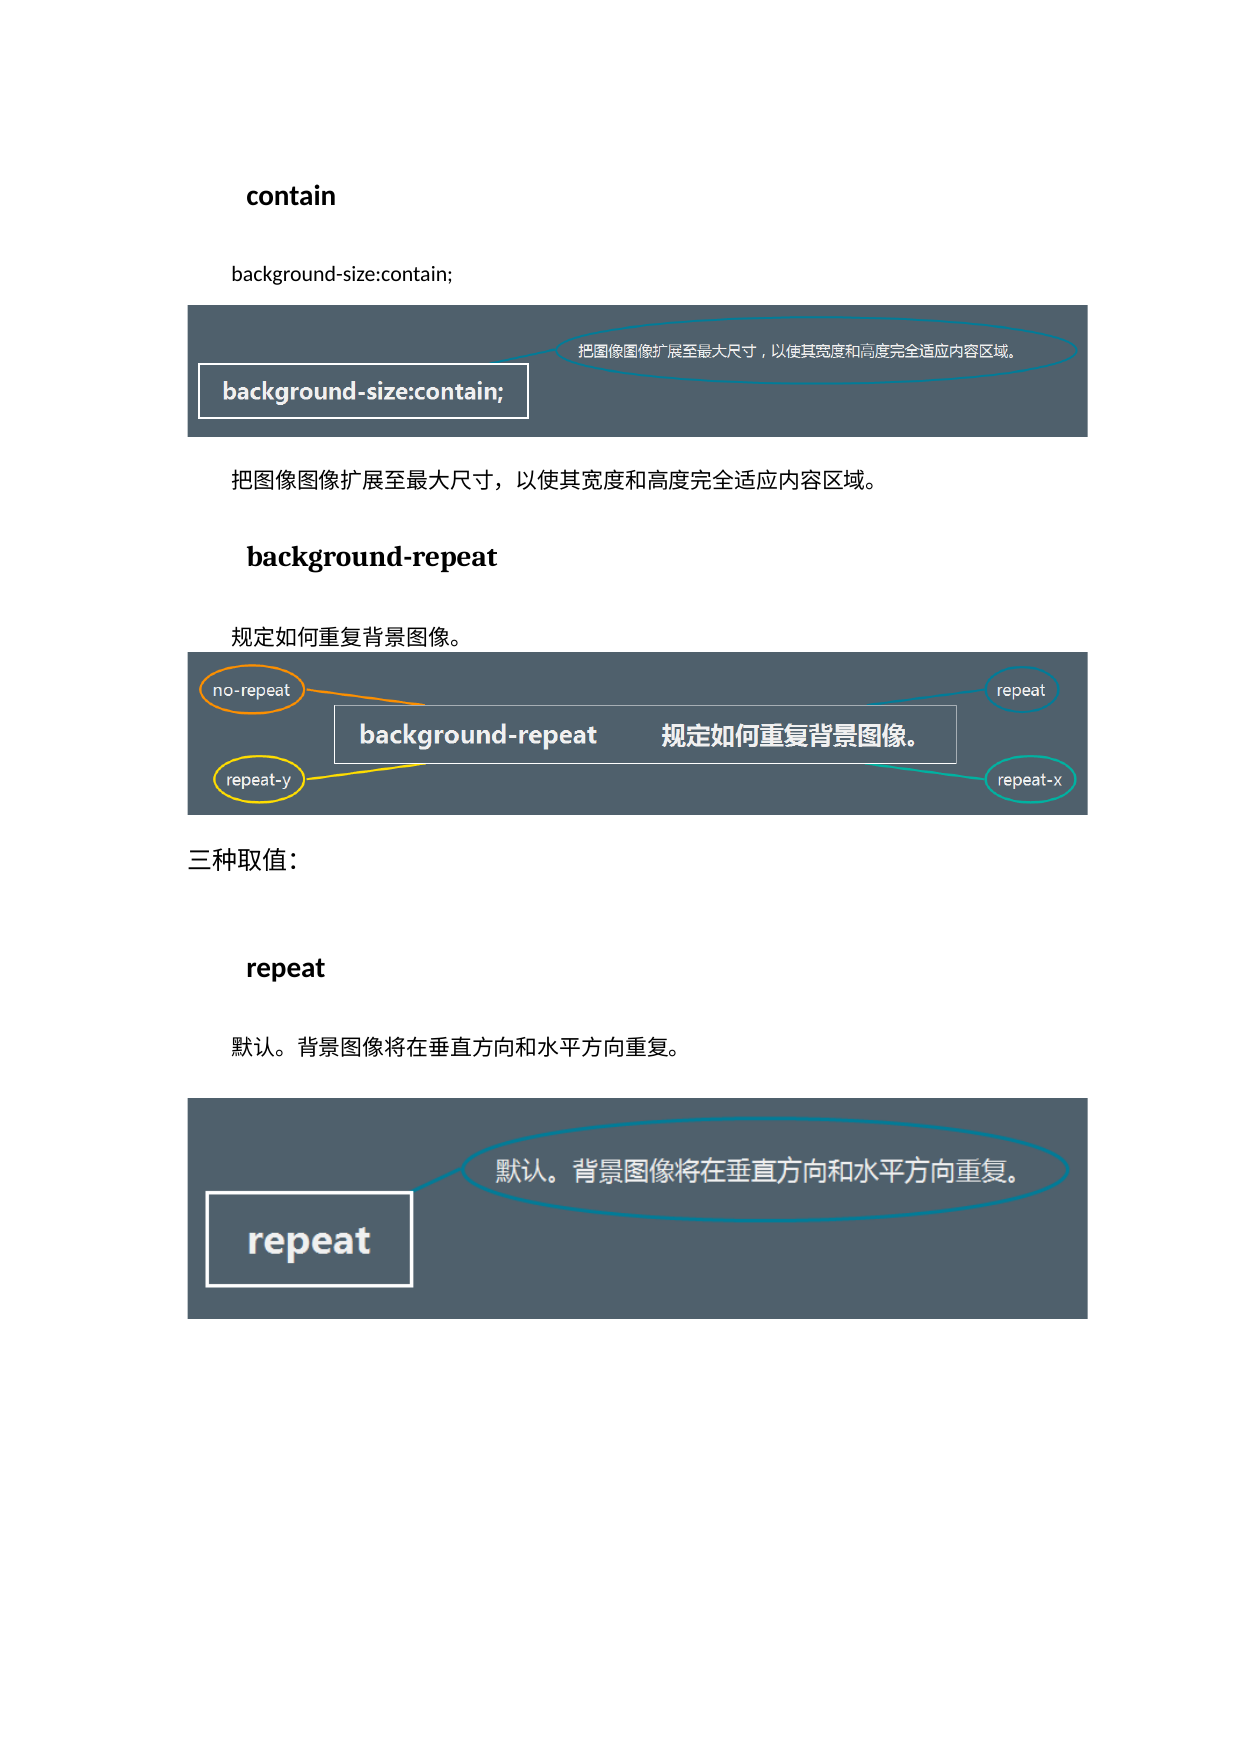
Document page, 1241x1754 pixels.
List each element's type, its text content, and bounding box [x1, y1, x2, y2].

subtitle background-repeat [187, 525, 1053, 590]
text 默认。背景图像将在垂直方向和水平方向重复。 [187, 1030, 1053, 1062]
picture [187, 1098, 1088, 1319]
picture [187, 305, 1088, 437]
text 三种取值： [187, 826, 1053, 891]
subtitle contain [187, 162, 1053, 227]
text 把图像图像扩展至最大尺寸，以使其宽度和高度完全适应内容区域。 [187, 463, 1053, 496]
text background-size:contain; [187, 257, 1053, 290]
text 规定如何重复背景图像。 [187, 620, 1053, 652]
picture [187, 652, 1088, 815]
subtitle repeat [187, 935, 1053, 1000]
